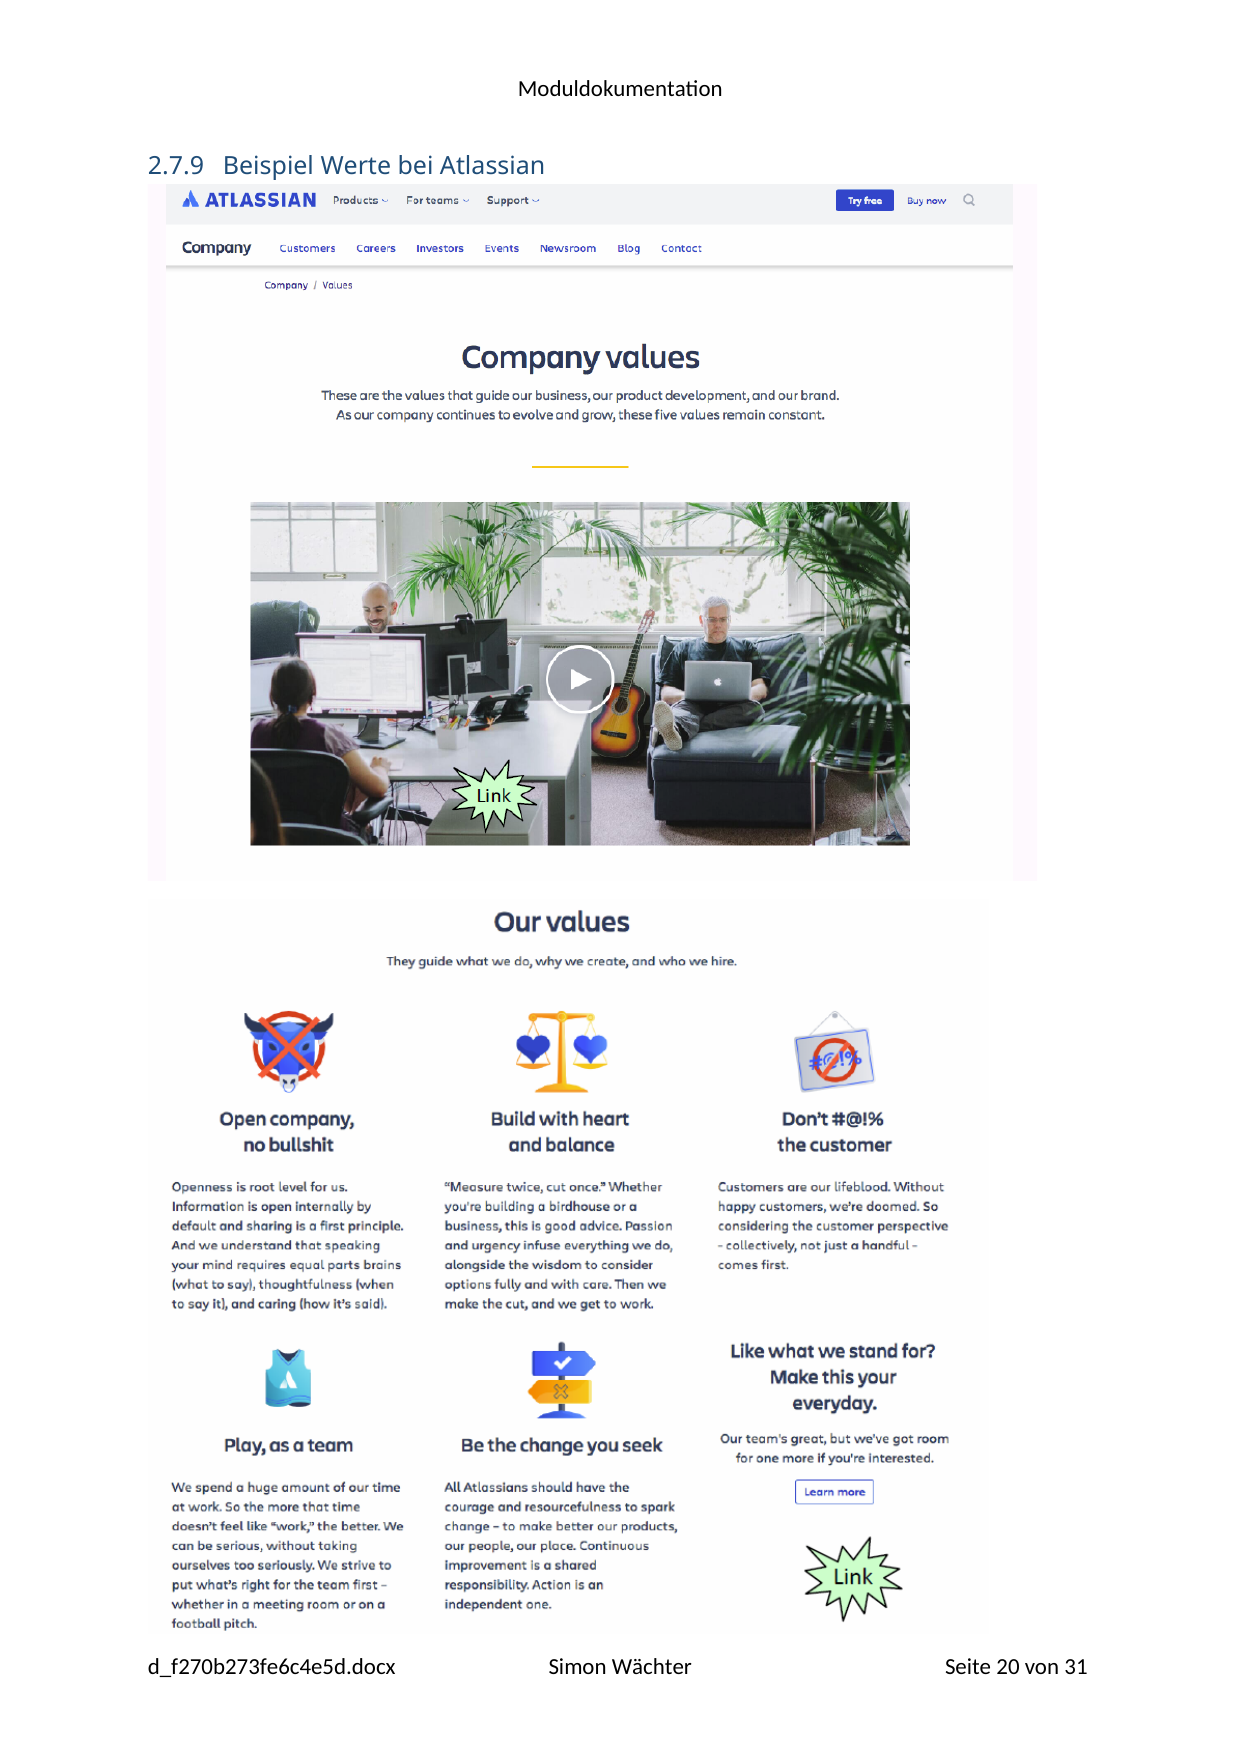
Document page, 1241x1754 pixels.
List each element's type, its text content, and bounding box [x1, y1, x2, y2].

picture [147, 899, 990, 1634]
subtitle Beispiel Werte bei Atlassian [148, 148, 1093, 182]
picture [147, 184, 1038, 881]
